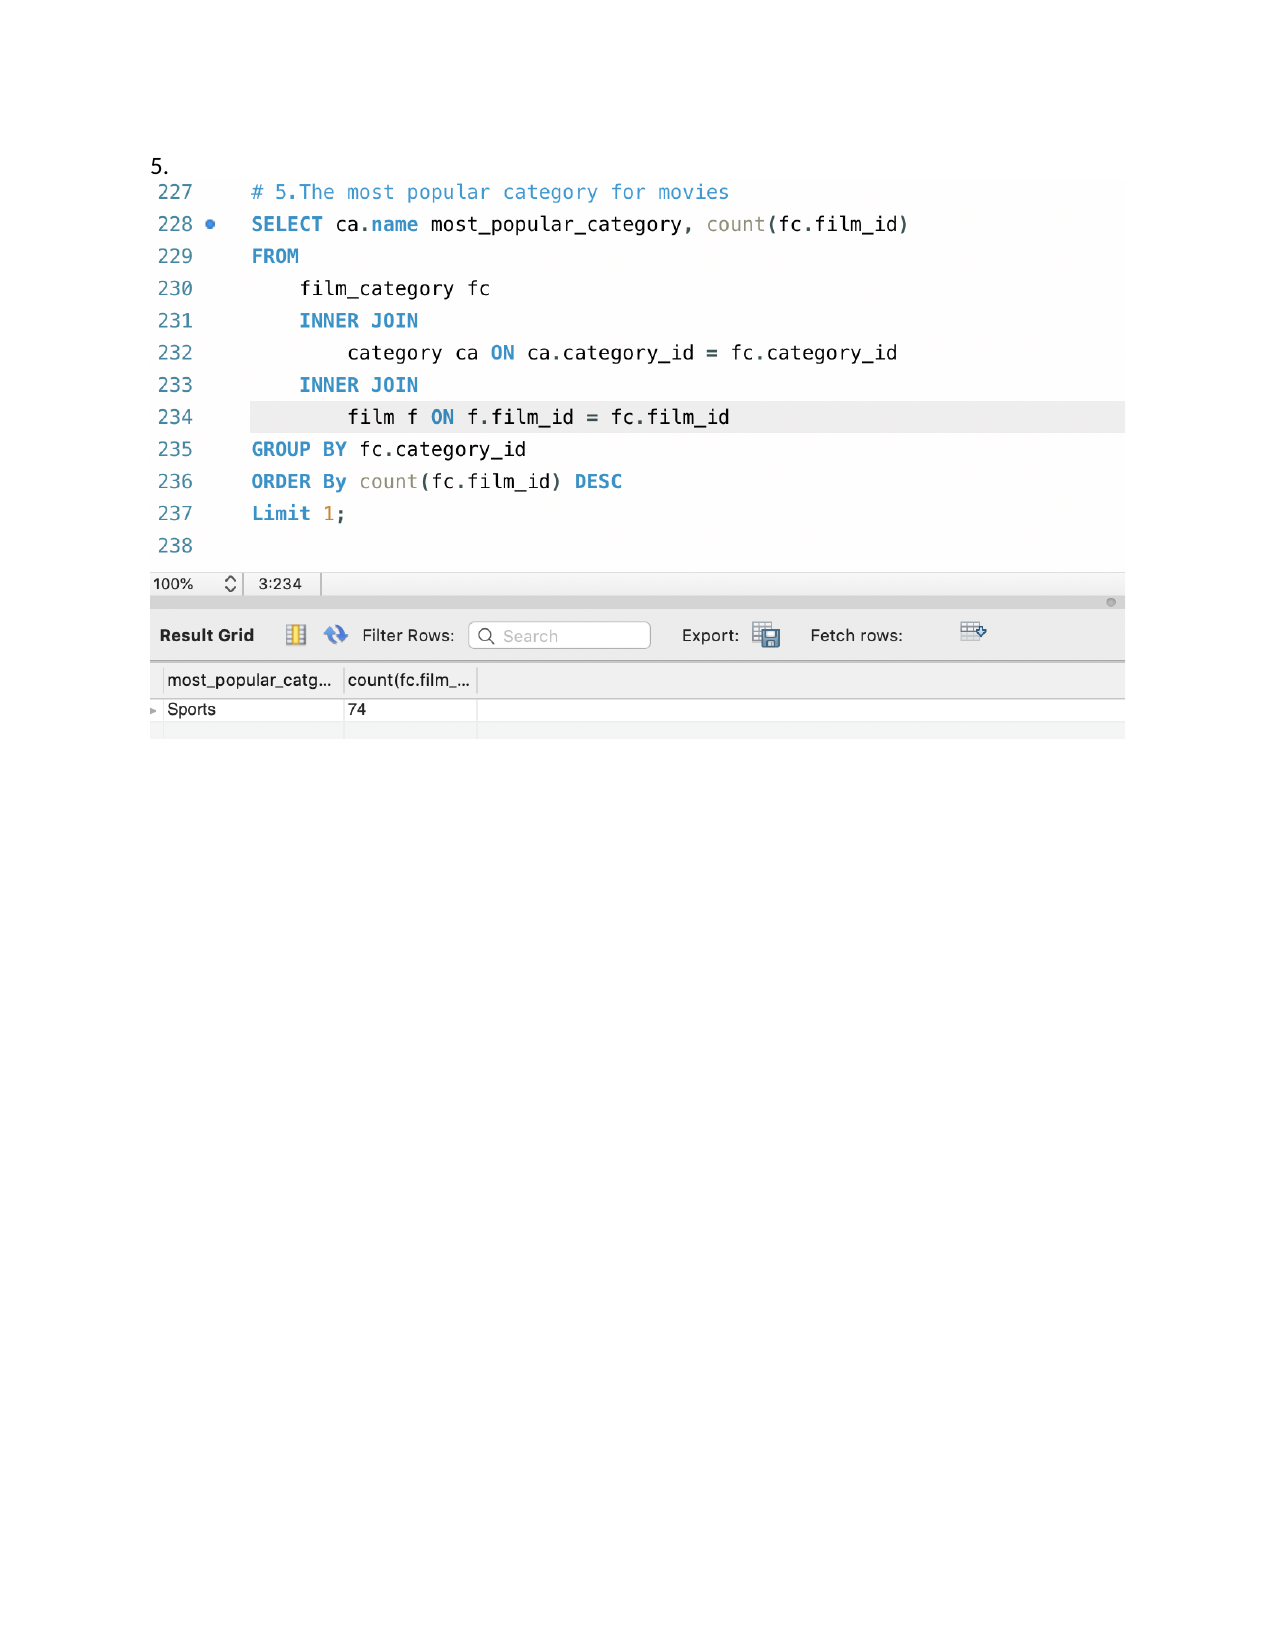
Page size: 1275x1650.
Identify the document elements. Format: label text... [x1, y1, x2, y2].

picture [150, 180, 1125, 739]
text 5. [150, 150, 1125, 180]
